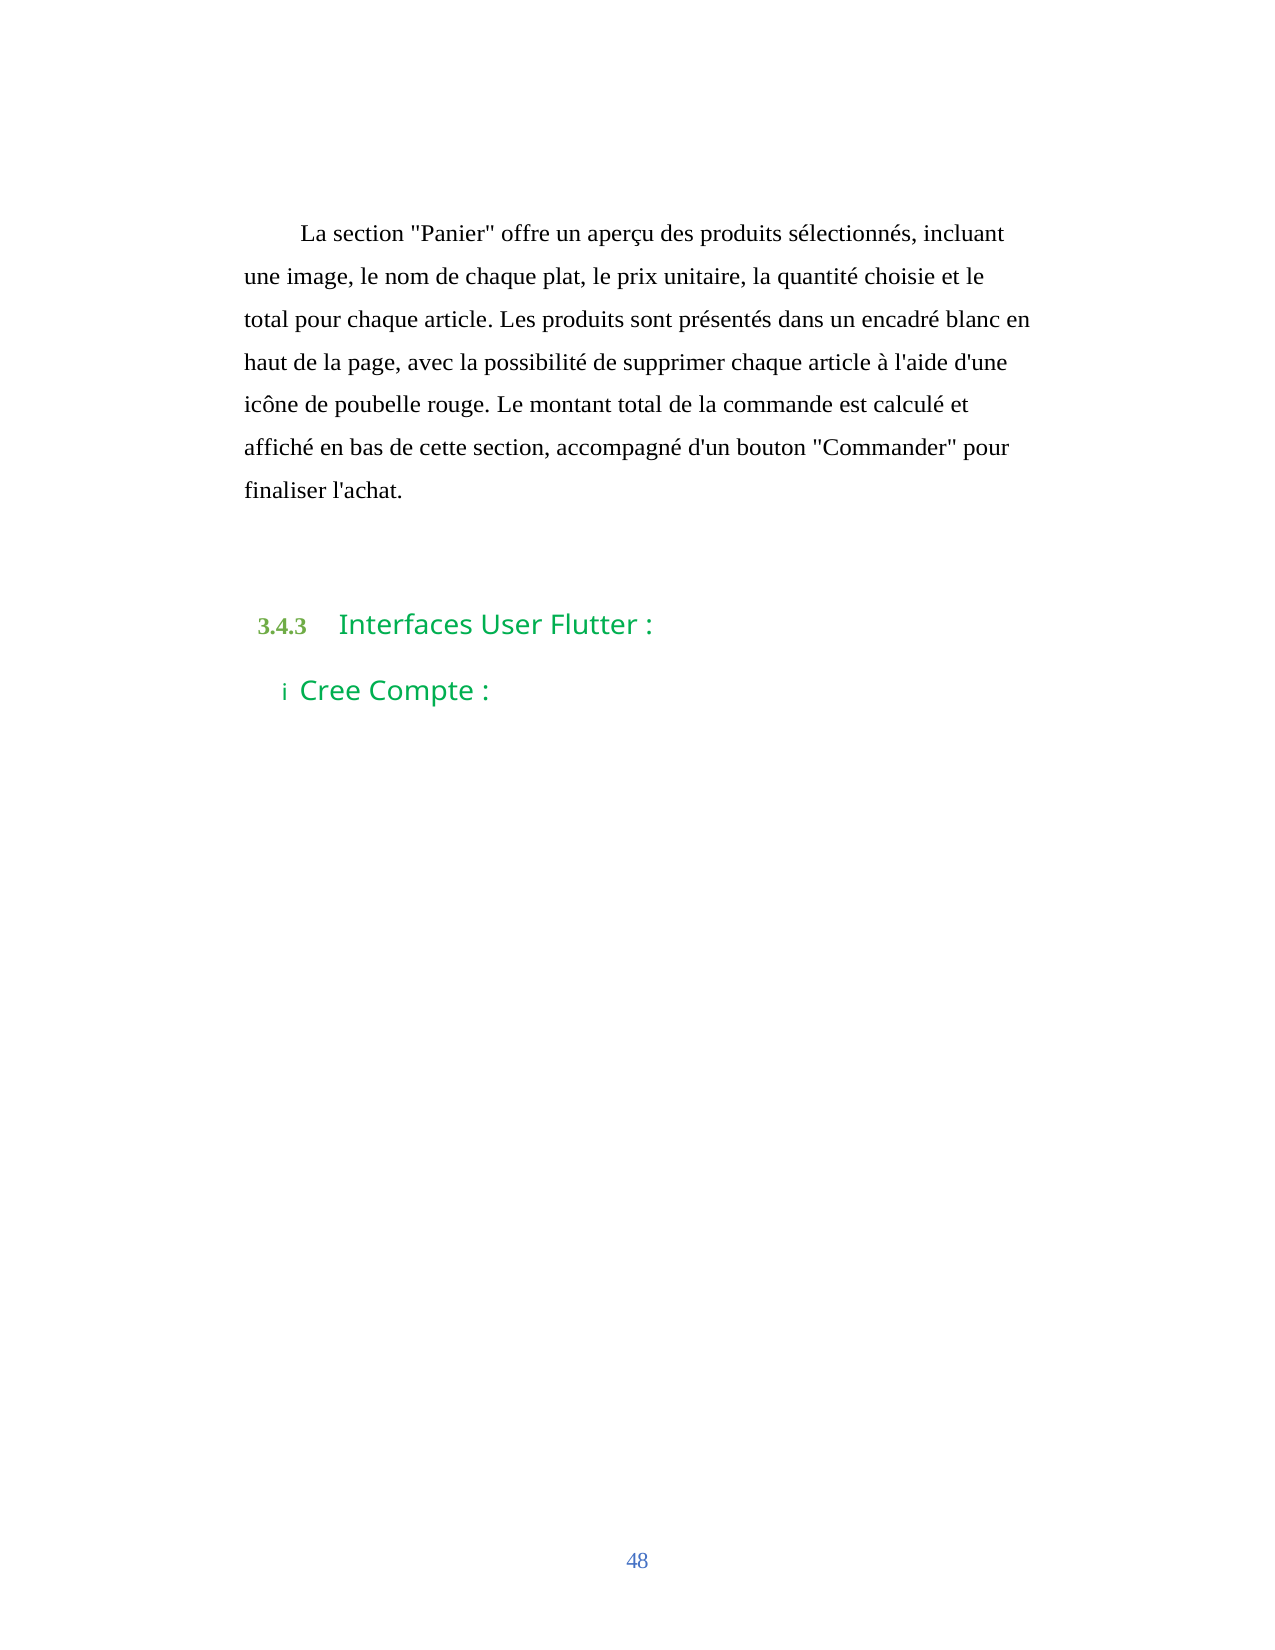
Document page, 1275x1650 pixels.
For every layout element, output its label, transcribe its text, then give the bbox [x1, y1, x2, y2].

title Interfaces User Flutter : [257, 606, 1254, 643]
list Cree Compte : [281, 671, 1254, 708]
text La section "Panier" offre un aperçu des produits sélectionnés, incluant une image, le nom de chaque plat, le prix unitaire, la quantité choisie et le total pour chaque article. Les produits sont présentés dans un encadré blanc en haut de la page, avec la possibilité de supprimer chaque article à l'aide d'une icône de poubelle rouge. Le montant total de la commande est calculé et affiché en bas de cette section, accompagné d'un bouton "Commander" pour finaliser l'achat. [244, 219, 1034, 503]
